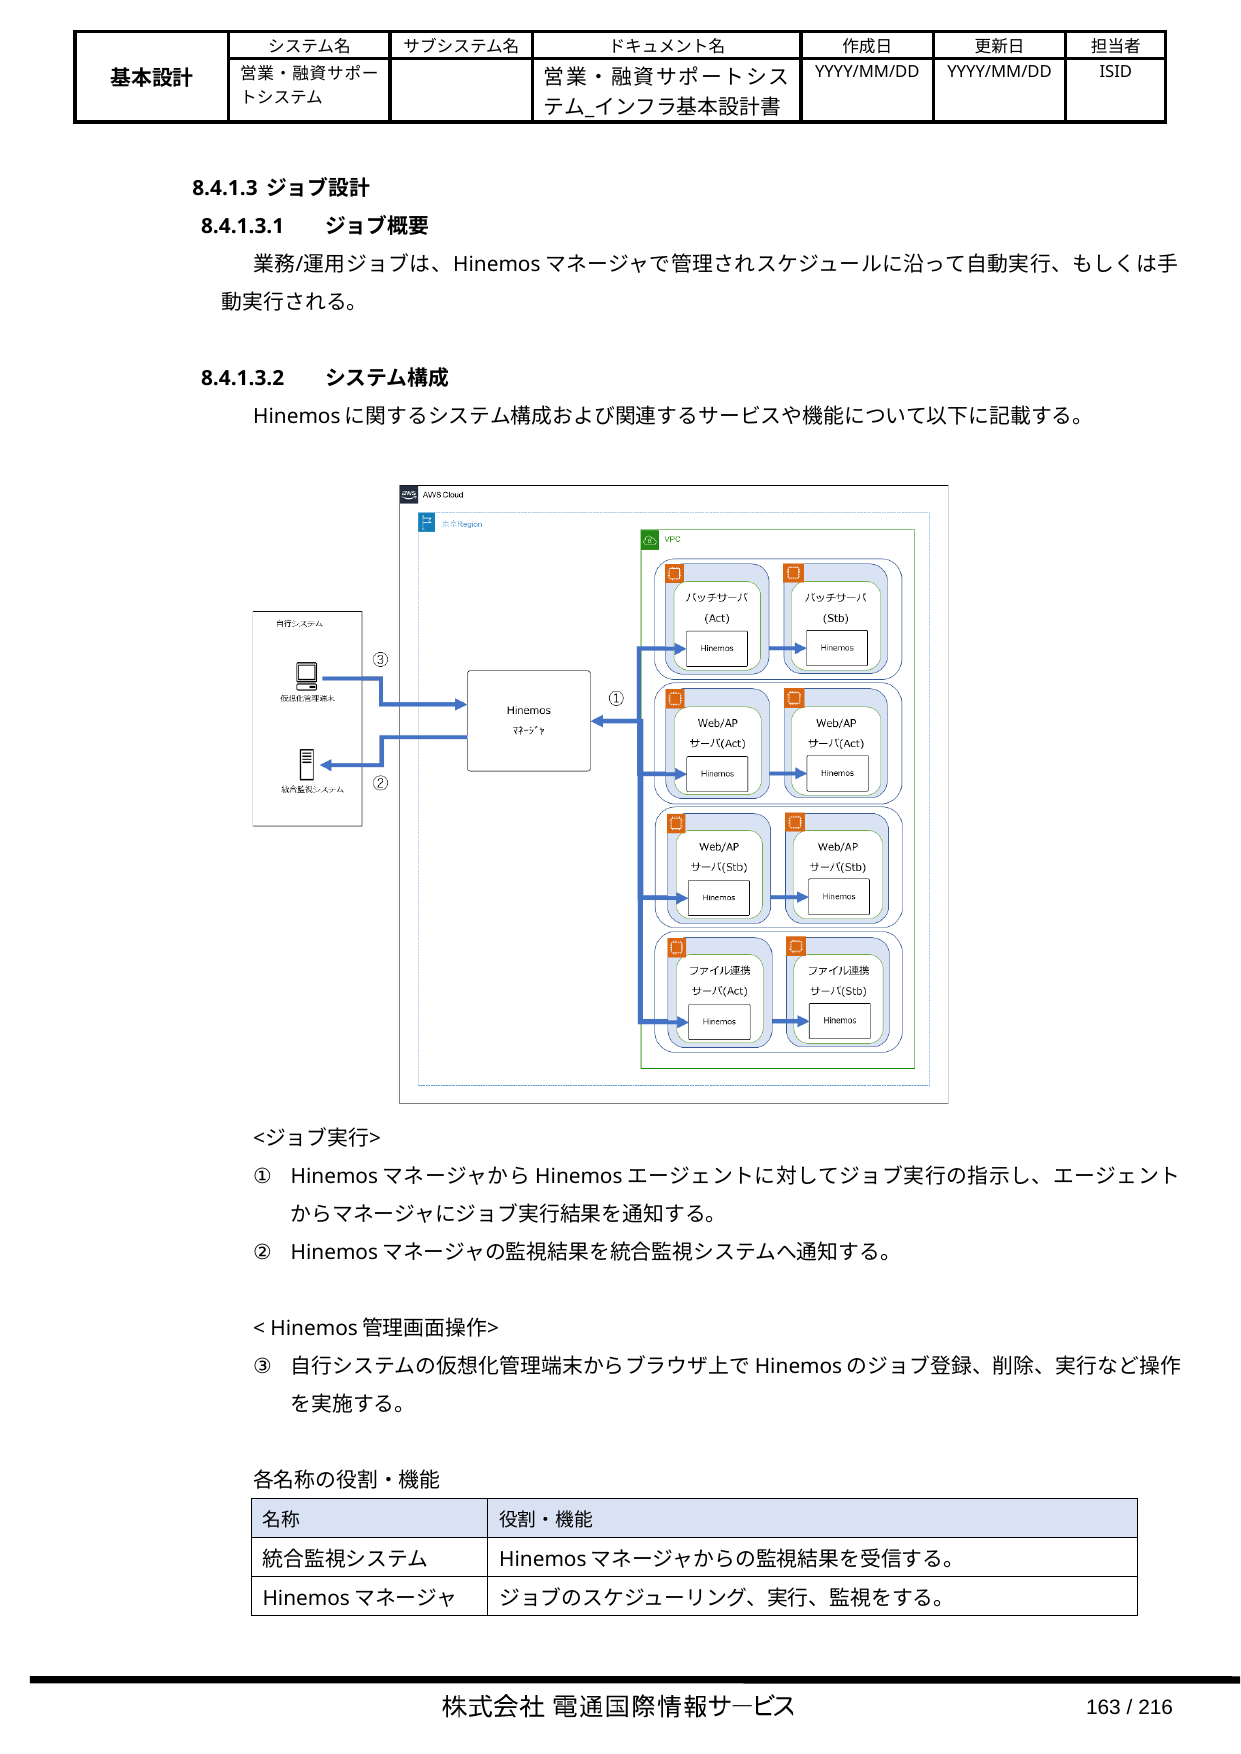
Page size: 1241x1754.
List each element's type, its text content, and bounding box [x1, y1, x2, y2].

text 各名称の役割・機能 [222, 1460, 1181, 1498]
list HinemosマネージャからHinemosエージェントに対してジョブ実行の指示し、エージェントからマネージャにジョブ実行結果を通知する。 [253, 1156, 1181, 1232]
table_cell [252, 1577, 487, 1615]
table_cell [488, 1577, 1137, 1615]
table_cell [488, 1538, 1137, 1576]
subtitle システム構成 [201, 357, 1160, 395]
text Hinemosに関するシステム構成および関連するサービスや機能について以下に記載する。 [222, 395, 1181, 433]
list 自行システムの仮想化管理端末からブラウザ上でHinemosのジョブ登録、削除、実行など操作を実施する。 [253, 1346, 1181, 1422]
list Hinemosマネージャの監視結果を統合監視システムへ通知する。 [253, 1232, 1181, 1270]
picture [442, 1694, 794, 1718]
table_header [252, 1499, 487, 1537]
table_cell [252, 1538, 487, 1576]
subtitle ジョブ概要 [201, 205, 1160, 243]
subtitle ジョブ設計 [192, 167, 1181, 205]
picture [252, 485, 949, 1104]
text <ジョブ実行> [222, 1118, 1181, 1156]
text 業務/運用ジョブは、Hinemosマネージャで管理されスケジュールに沿って自動実行、もしくは手動実行される。 [222, 243, 1181, 319]
text < Hinemos管理画面操作> [222, 1308, 1181, 1346]
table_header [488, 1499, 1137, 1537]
